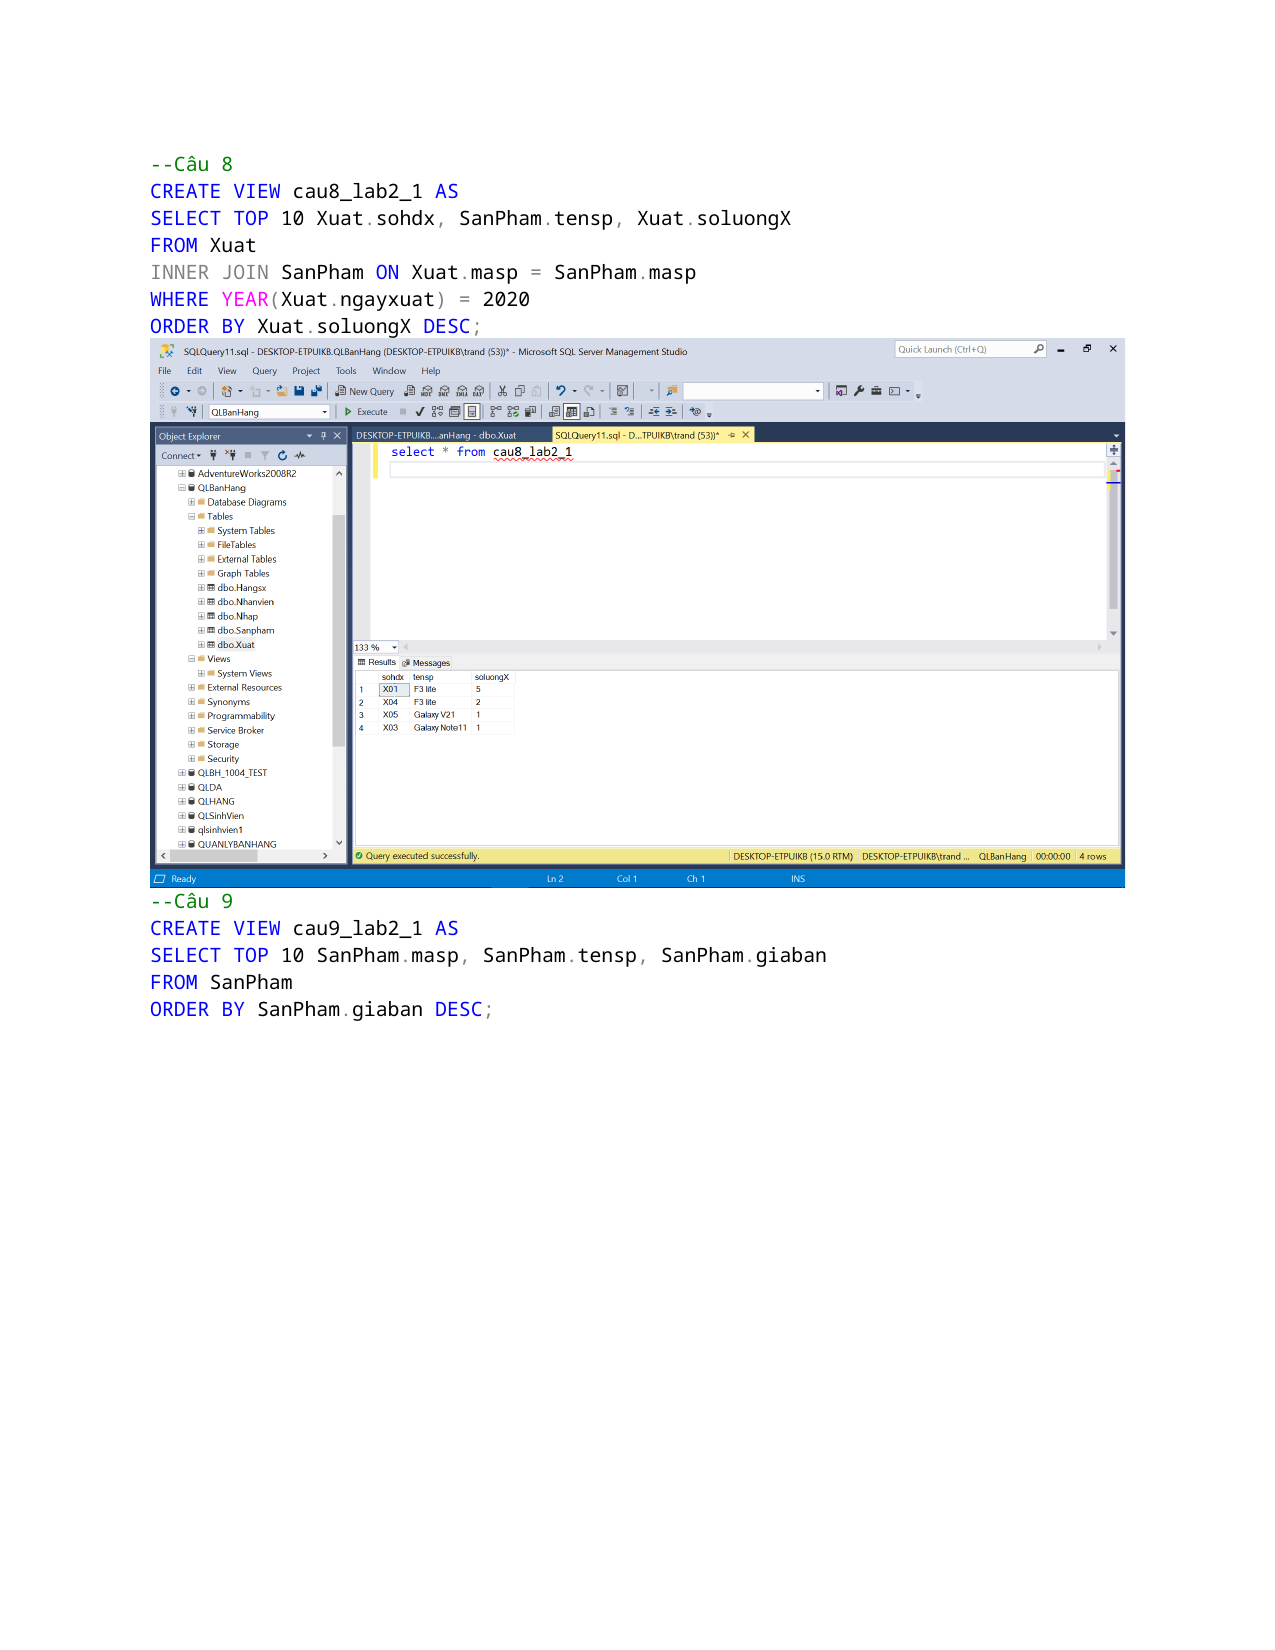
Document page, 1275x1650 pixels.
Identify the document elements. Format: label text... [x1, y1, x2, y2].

text FROM Xuat [150, 231, 1125, 258]
text FROM SanPham [150, 968, 1125, 995]
text ORDER BY Xuat.soluongX DESC; [150, 312, 1125, 338]
text --Câu 8 [150, 150, 1125, 177]
text INNER JOIN SanPham ON Xuat.masp = SanPham.masp [150, 258, 1125, 285]
text SELECT TOP 10 Xuat.sohdx, SanPham.tensp, Xuat.soluongX [150, 204, 1125, 231]
text ORDER BY SanPham.giaban DESC; [150, 995, 1125, 1022]
text SELECT TOP 10 SanPham.masp, SanPham.tensp, SanPham.giaban [150, 941, 1125, 968]
text CREATE VIEW cau8_lab2_1 AS [150, 177, 1125, 204]
picture [150, 338, 1125, 888]
text WHERE YEAR(Xuat.ngayxuat) = 2020 [150, 285, 1125, 312]
text --Câu 9 [150, 888, 1125, 914]
text CREATE VIEW cau9_lab2_1 AS [150, 914, 1125, 941]
